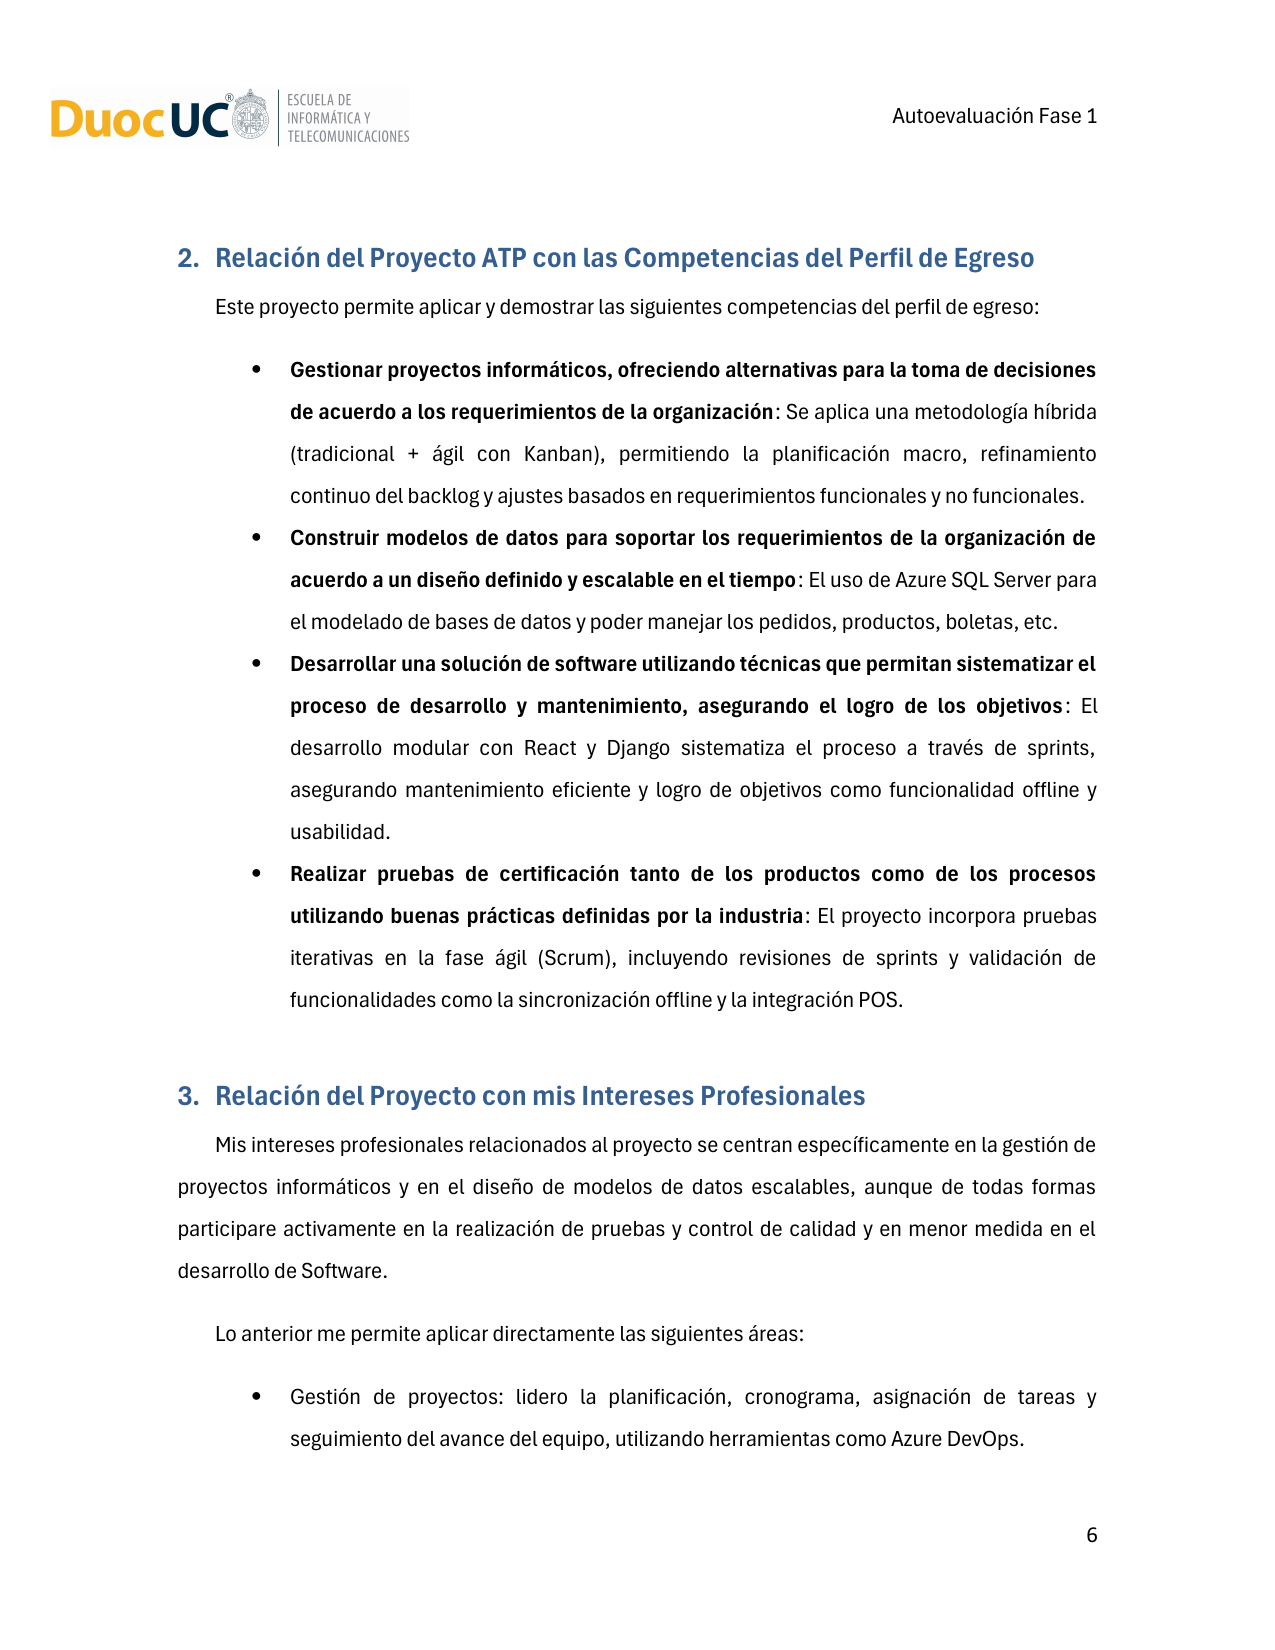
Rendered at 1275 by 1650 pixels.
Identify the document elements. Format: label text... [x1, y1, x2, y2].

list Realizar pruebas de certificación tanto de los productos como de los procesos utilizando buenas prácticas definidas por la industria: El proyecto incorpora pruebas iterativas en la fase ágil (Scrum), incluyendo revisiones de sprints y validación de funcionalidades como la sincronización offline y la integración POS. [252, 860, 1098, 1014]
list Desarrollar una solución de software utilizando técnicas que permitan sistematizar el proceso de desarrollo y mantenimiento, asegurando el logro de los objetivos: El desarrollo modular con React y Django sistematiza el proceso a través de sprints, asegurando mantenimiento eficiente y logro de objetivos como funcionalidad offline y usabilidad. [252, 650, 1098, 846]
subtitle Relación del Proyecto con mis Intereses Profesionales [177, 1078, 1098, 1113]
text Mis intereses profesionales relacionados al proyecto se centran específicamente en la gestión de proyectos informáticos y en el diseño de modelos de datos escalables, aunque de todas formas participare activamente en la realización de pruebas y control de calidad y en menor medida en el desarrollo de Software. [177, 1131, 1098, 1285]
list Construir modelos de datos para soportar los requerimientos de la organización de acuerdo a un diseño definido y escalable en el tiempo: El uso de Azure SQL Server para el modelado de bases de datos y poder manejar los pedidos, productos, boletas, etc. [252, 524, 1098, 636]
list Gestión de proyectos: lidero la planificación, cronograma, asignación de tareas y seguimiento del avance del equipo, utilizando herramientas como Azure DevOps. [252, 1383, 1098, 1453]
picture [50, 87, 410, 148]
text Este proyecto permite aplicar y demostrar las siguientes competencias del perfil de egreso: [177, 293, 1098, 321]
text Lo anterior me permite aplicar directamente las siguientes áreas: [177, 1320, 1098, 1348]
subtitle Relación del Proyecto ATP con las Competencias del Perfil de Egreso [177, 240, 1098, 275]
list Gestionar proyectos informáticos, ofreciendo alternativas para la toma de decisiones de acuerdo a los requerimientos de la organización: Se aplica una metodología híbrida (tradicional + ágil con Kanban), permitiendo la planificación macro, refinamiento continuo del backlog y ajustes basados en requerimientos funcionales y no funcionales. [252, 356, 1098, 510]
